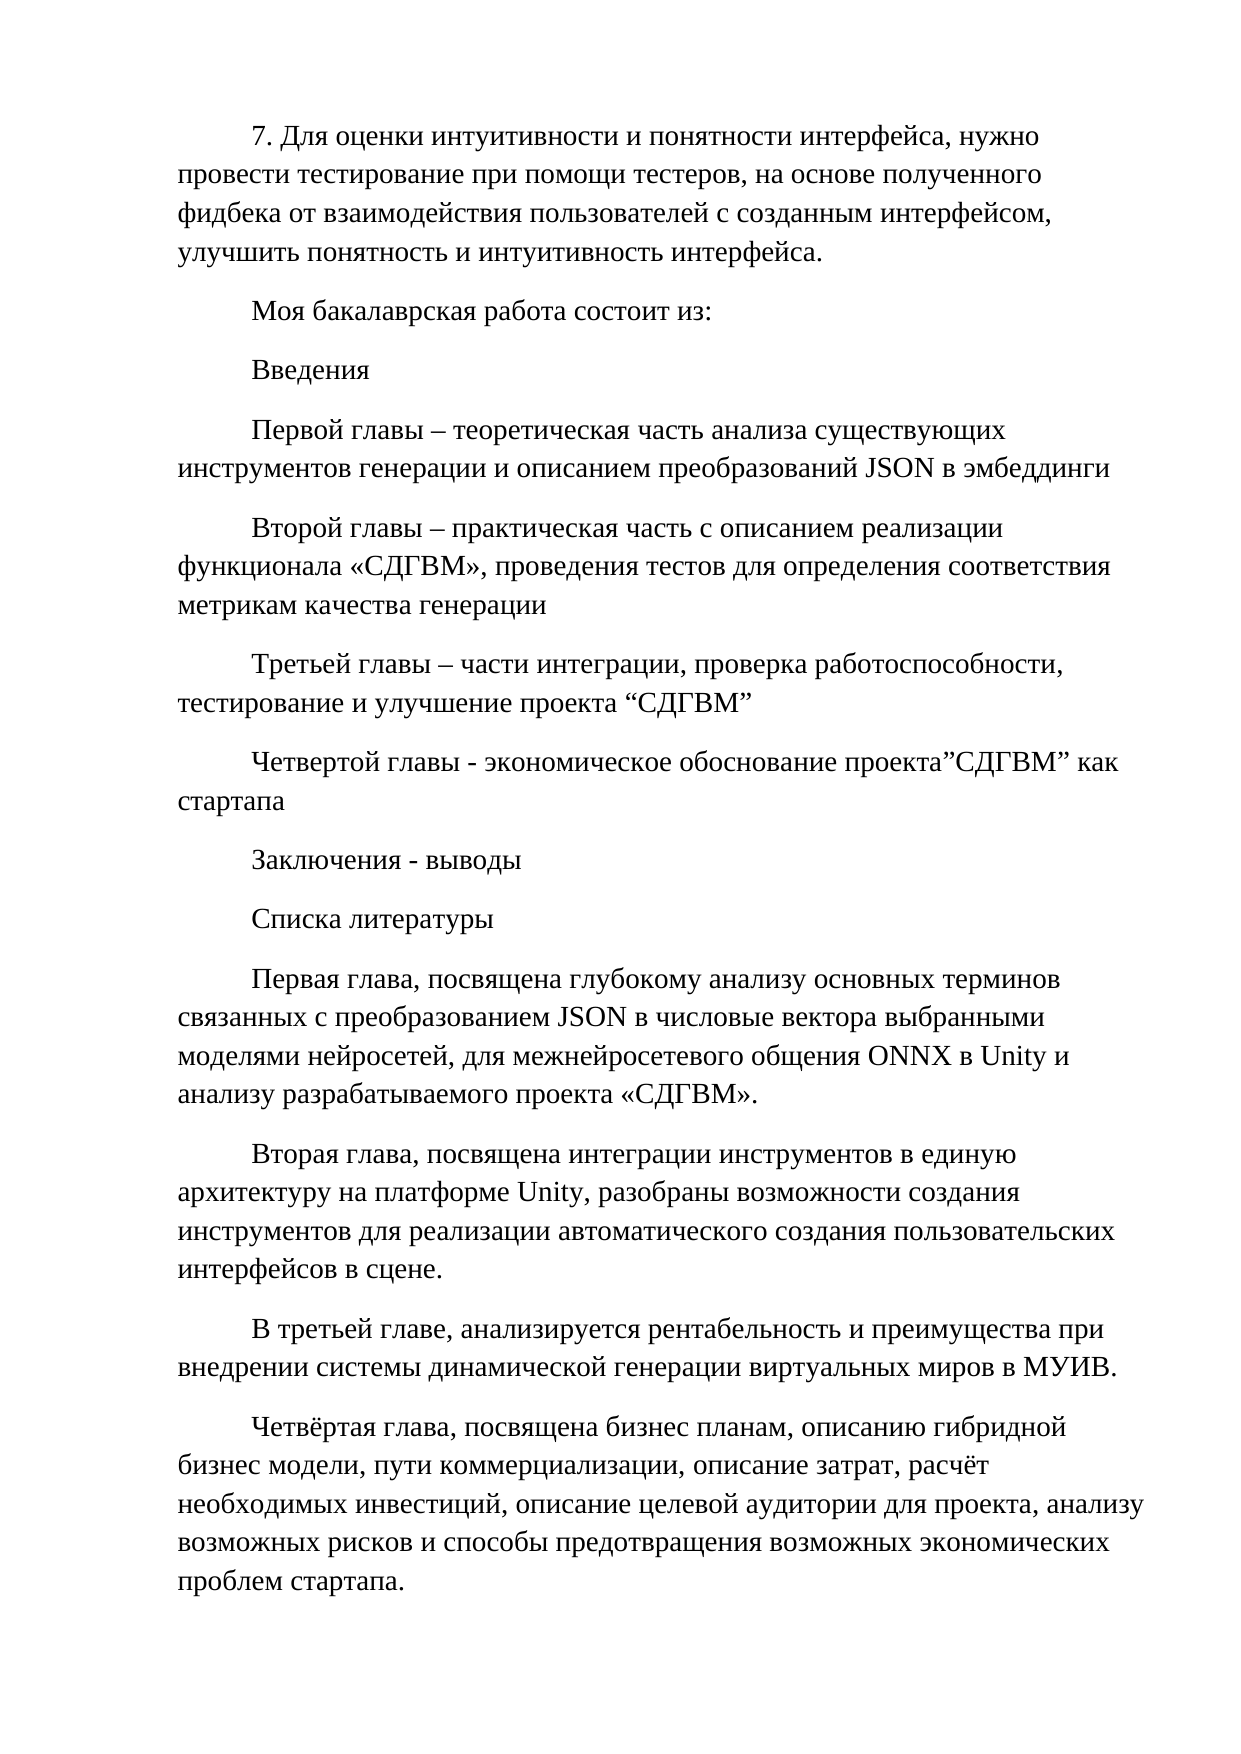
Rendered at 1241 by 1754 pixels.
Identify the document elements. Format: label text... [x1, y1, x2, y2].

text Моя бакалаврская работа состоит из: [177, 293, 1152, 327]
text Первой главы – теоретическая часть анализа существующих инструментов генерации и описанием преобразований JSON в эмбеддинги [177, 412, 1152, 484]
text Списка литературы [177, 901, 1152, 935]
text Введения [177, 352, 1152, 386]
text Четвертой главы - экономическое обоснование проекта”СДГВМ” как стартапа [177, 744, 1152, 816]
text Первая глава, посвящена глубокому анализу основных терминов связанных с преобразованием JSON в числовые вектора выбранными моделями нейросетей, для межнейросетевого общения ONNX в Unity и анализу разрабатываемого проекта «СДГВМ». [177, 961, 1152, 1110]
text Вторая глава, посвящена интеграции инструментов в единую архитектуру на платформе Unity, разобраны возможности создания инструментов для реализации автоматического создания пользовательских интерфейсов в сцене. [177, 1136, 1152, 1285]
text В третьей главе, анализируется рентабельность и преимущества при внедрении системы динамической генерации виртуальных миров в МУИВ. [177, 1311, 1152, 1383]
text 7. Для оценки интуитивности и понятности интерфейса, нужно провести тестирование при помощи тестеров, на основе полученного фидбека от взаимодействия пользователей с созданным интерфейсом, улучшить понятность и интуитивность интерфейса. [177, 118, 1152, 267]
text Четвёртая глава, посвящена бизнес планам, описанию гибридной бизнес модели, пути коммерциализации, описание затрат, расчёт необходимых инвестиций, описание целевой аудитории для проекта, анализу возможных рисков и способы предотвращения возможных экономических проблем стартапа. [177, 1409, 1152, 1596]
text Третьей главы – части интеграции, проверка работоспособности, тестирование и улучшение проекта “СДГВМ” [177, 646, 1152, 718]
text Второй главы – практическая часть с описанием реализации функционала «СДГВМ», проведения тестов для определения соответствия метрикам качества генерации [177, 510, 1152, 620]
text Заключения - выводы [177, 842, 1152, 876]
